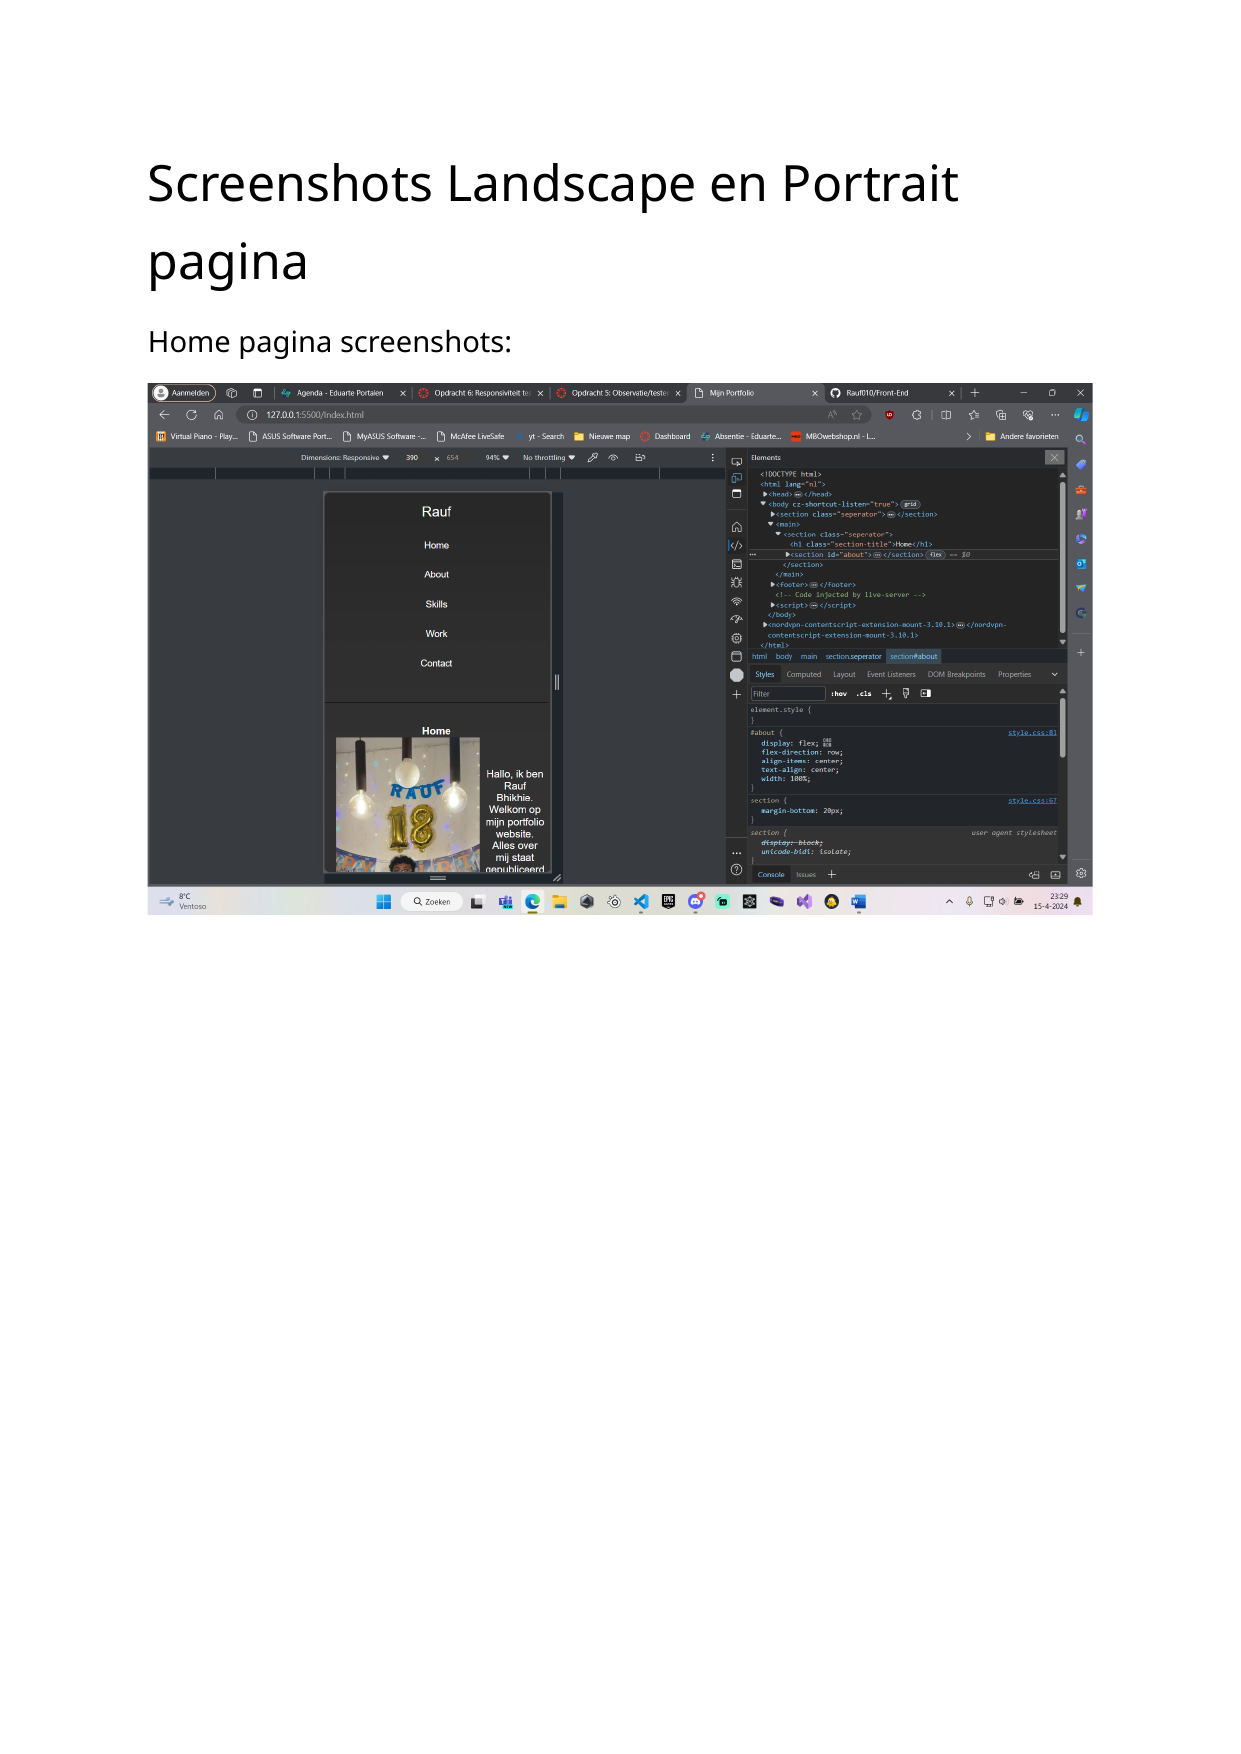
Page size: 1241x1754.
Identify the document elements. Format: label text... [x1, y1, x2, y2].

text Screenshots Landscape en Portrait pagina [148, 148, 1093, 294]
text Home pagina screenshots: [148, 321, 1093, 361]
picture [147, 383, 1093, 915]
